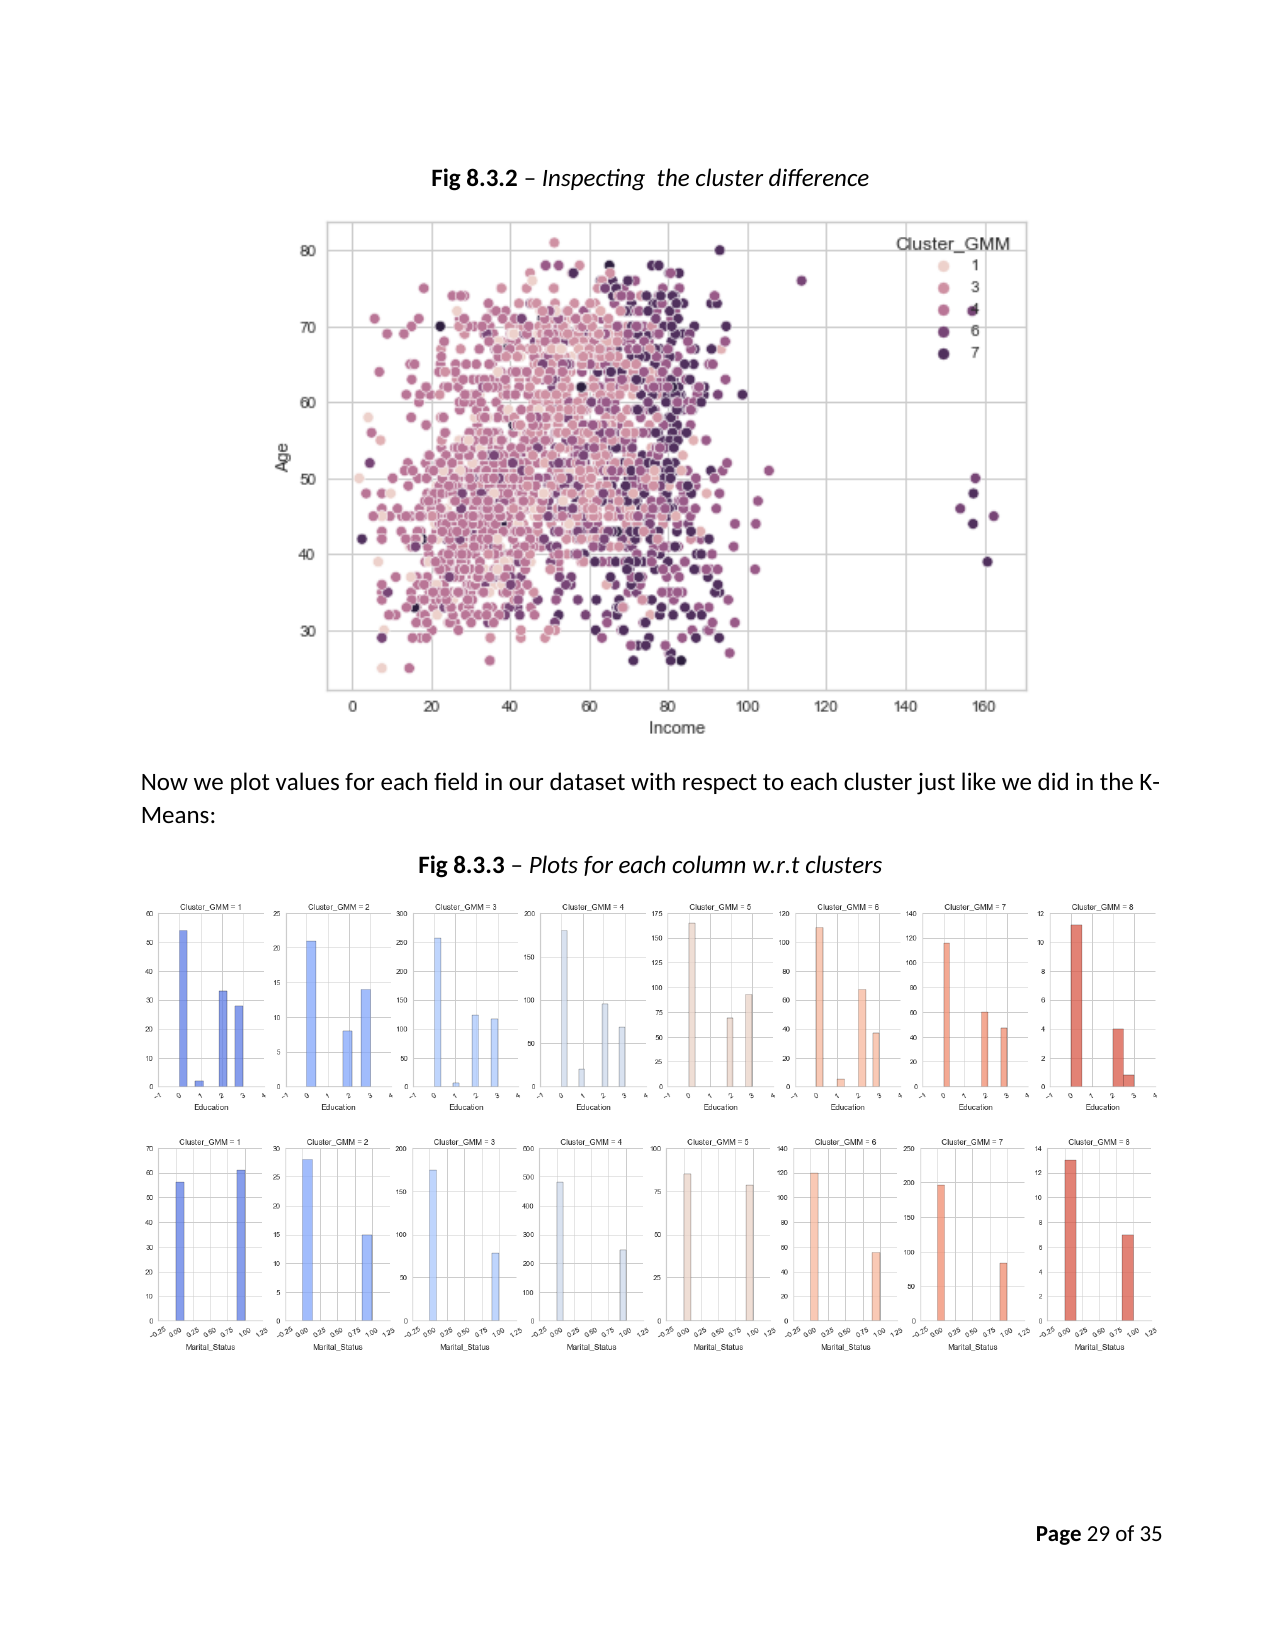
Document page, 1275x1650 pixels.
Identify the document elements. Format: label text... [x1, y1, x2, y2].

picture [140, 898, 1163, 1116]
text Fig 8.3.3 – Plots for each column w.r.t clusters [141, 849, 1162, 879]
text Fig 8.3.2 – Inspecting the cluster difference [141, 162, 1162, 193]
picture [140, 1134, 1163, 1355]
text Now we plot values for each field in our dataset with respect to each cluster just like we did in the K-Means: [141, 766, 1162, 830]
picture [266, 211, 1037, 748]
